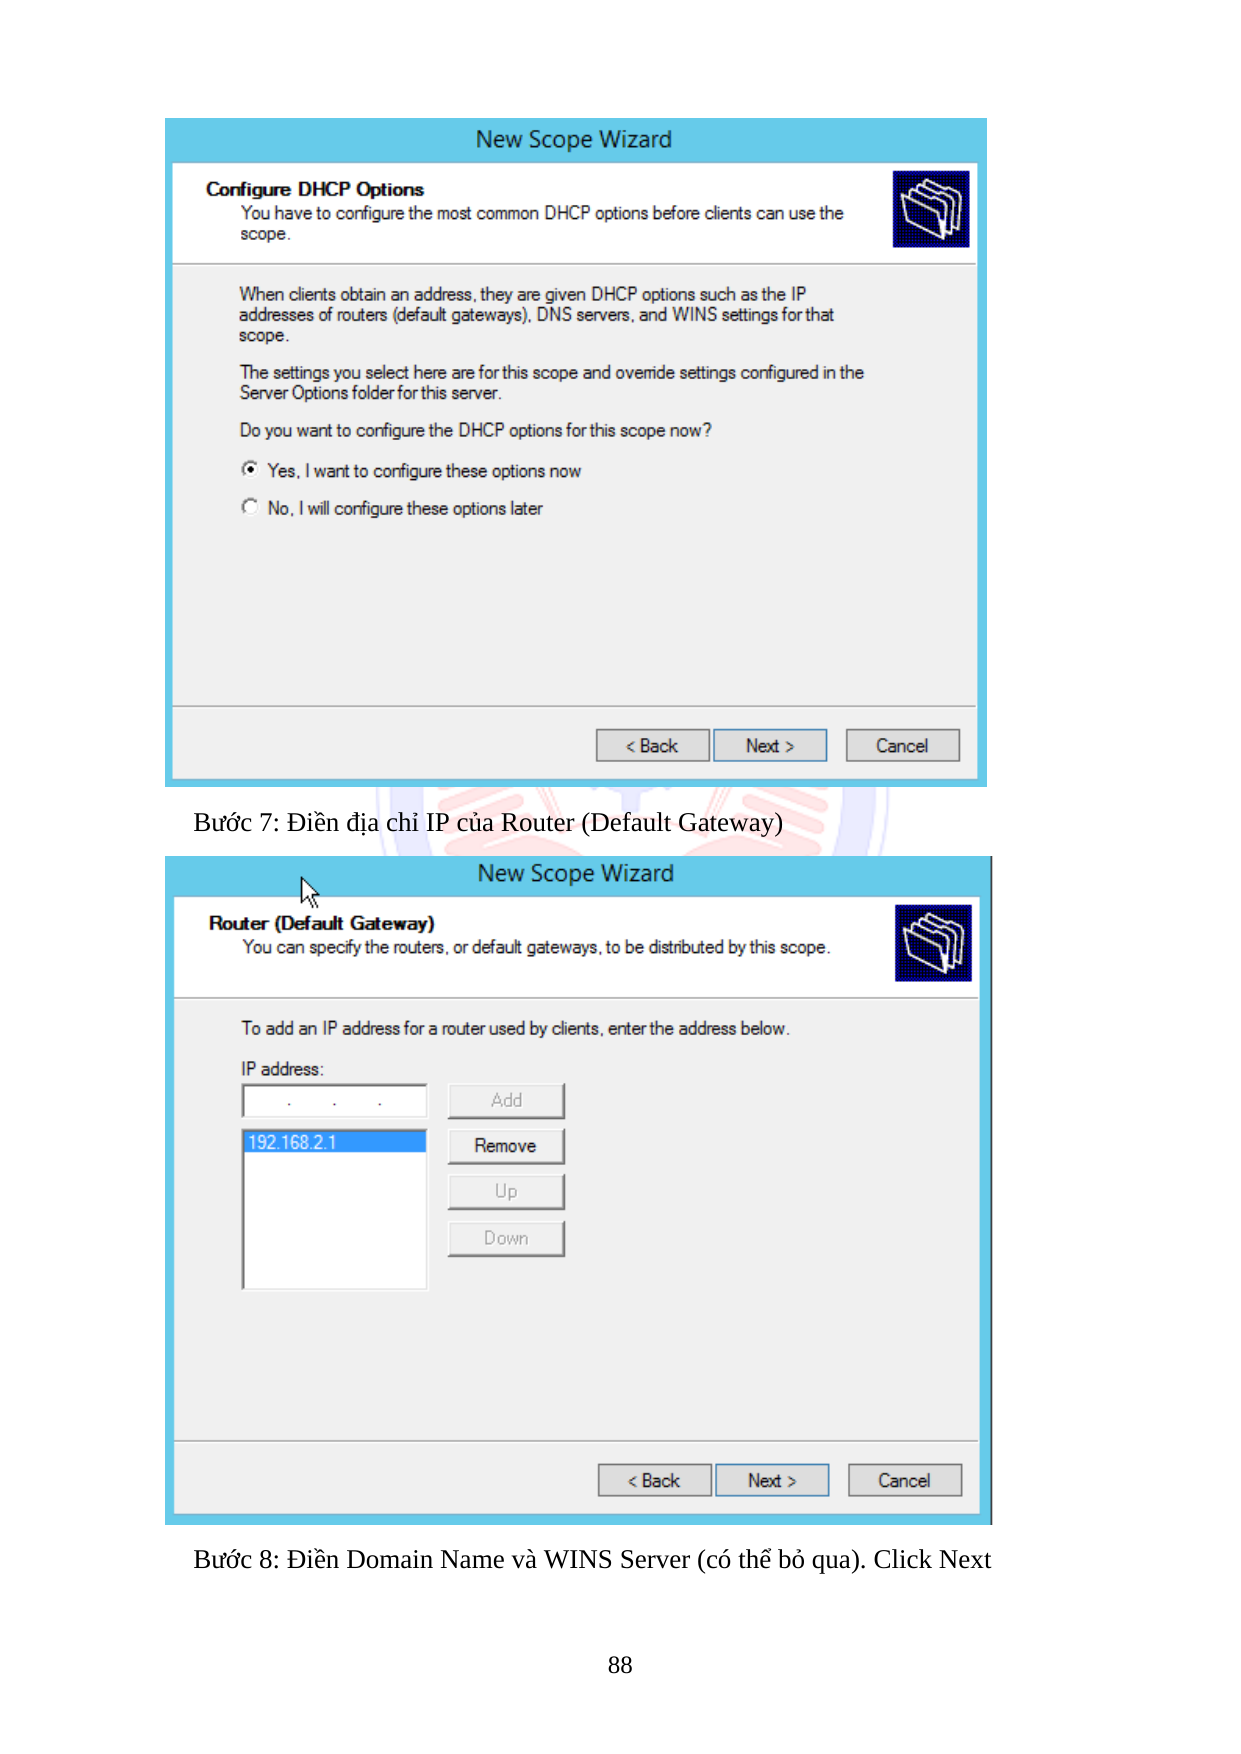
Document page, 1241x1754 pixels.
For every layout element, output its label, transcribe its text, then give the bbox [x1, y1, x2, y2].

picture [165, 856, 994, 1525]
picture [165, 118, 987, 787]
text Bước 8: Điền Domain Name và WINS Server (có thể bỏ qua). Click Next [118, 1544, 1122, 1575]
text Bước 7: Điền địa chỉ IP của Router (Default Gateway) [118, 806, 1122, 837]
